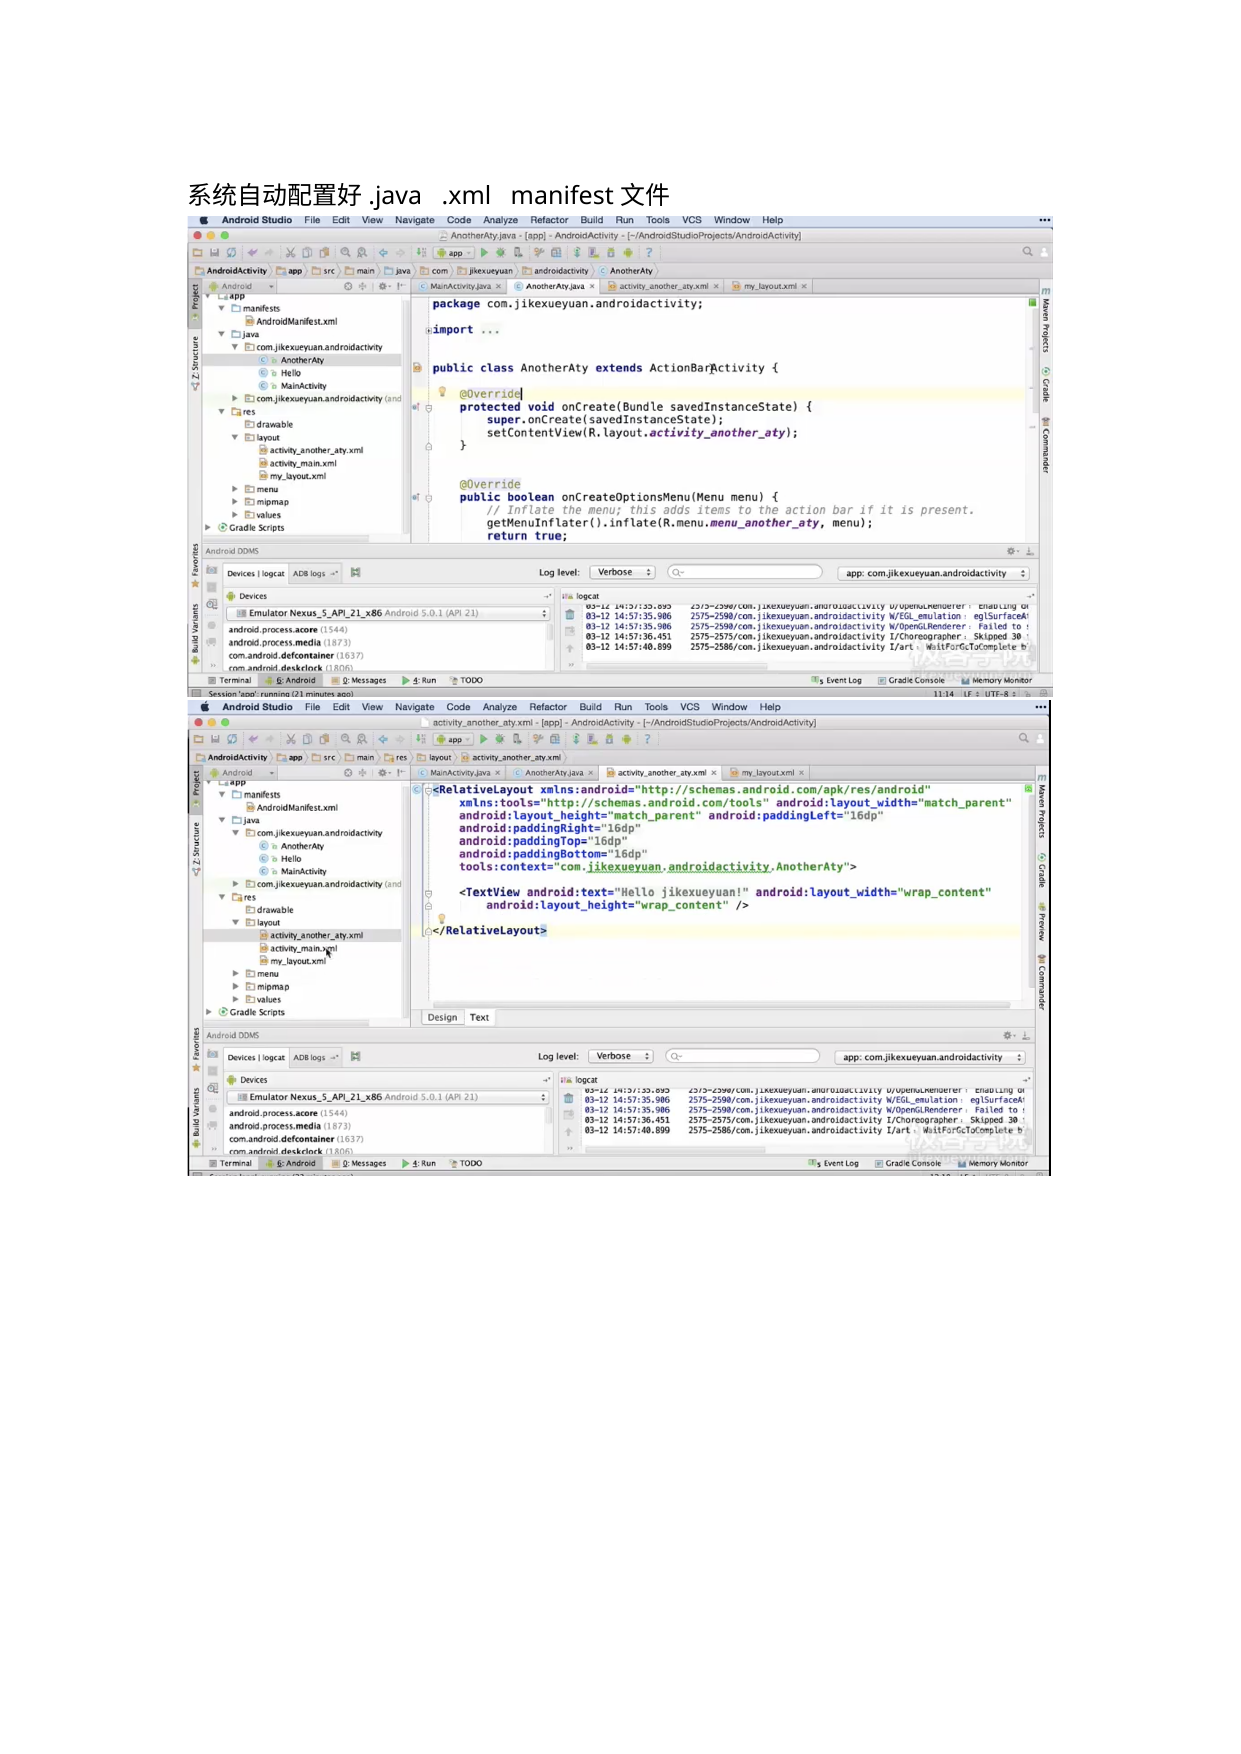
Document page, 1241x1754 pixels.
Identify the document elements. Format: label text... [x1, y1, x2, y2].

picture [187, 216, 1053, 697]
picture [187, 700, 1051, 1176]
text 系统自动配置好 .java .xml manifest 文件 [187, 172, 1053, 216]
